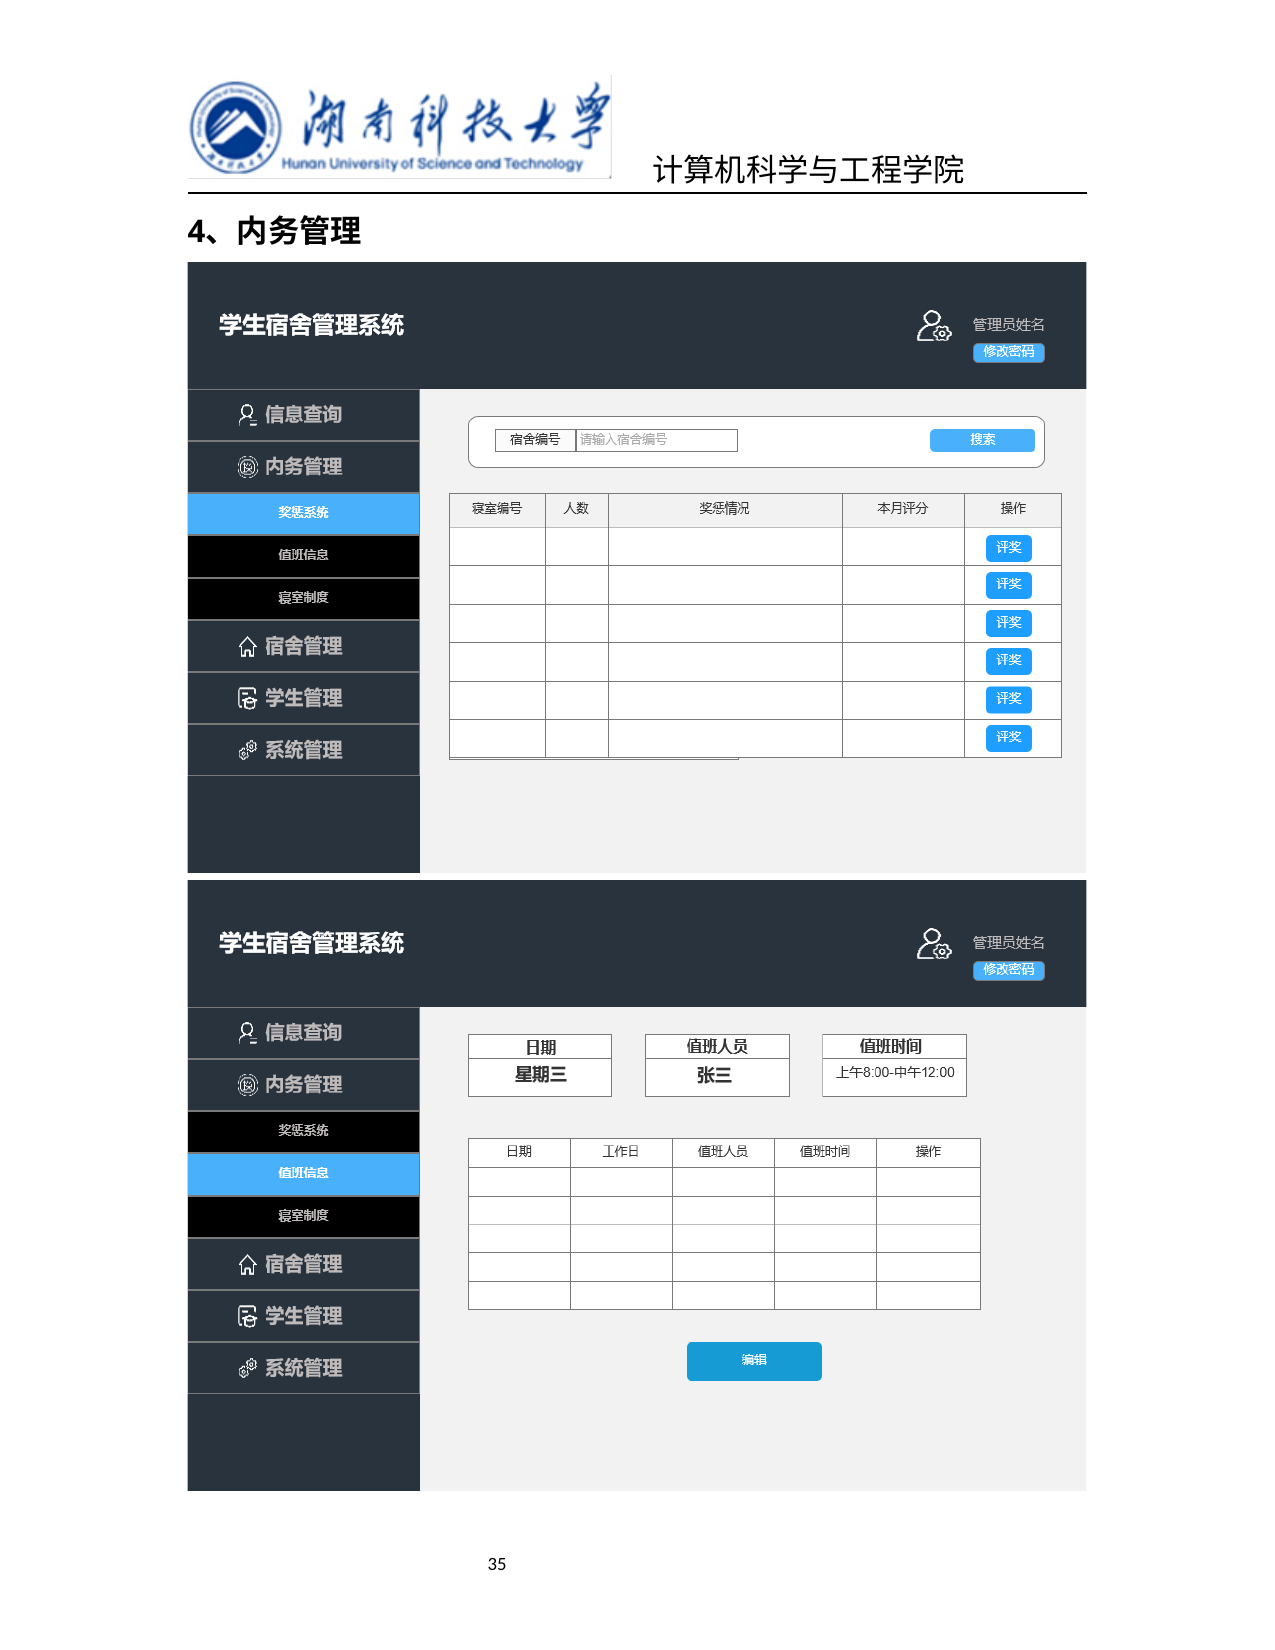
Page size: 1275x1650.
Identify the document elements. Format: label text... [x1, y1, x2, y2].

picture [187, 879, 1087, 1491]
list 4、内务管理 [187, 197, 1087, 261]
picture [187, 75, 613, 182]
picture [187, 261, 1087, 873]
